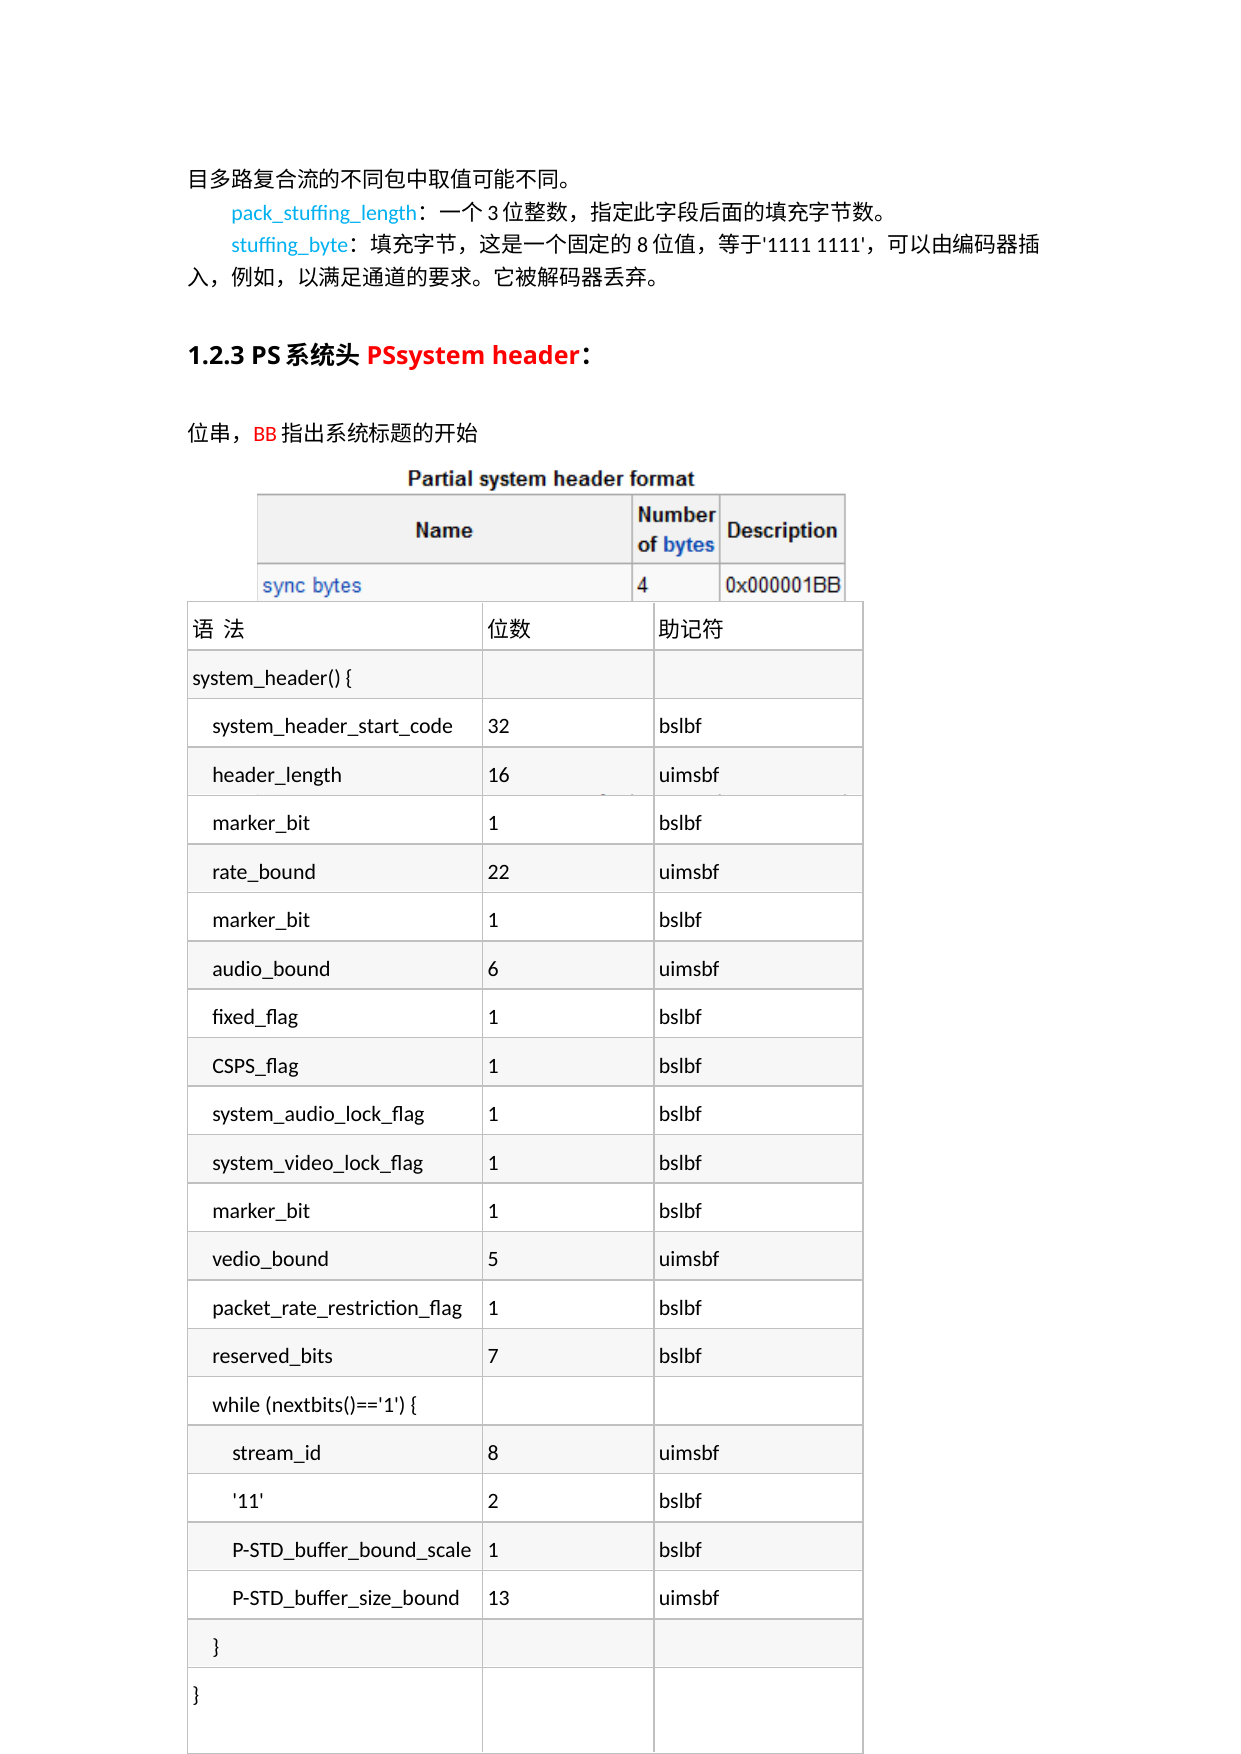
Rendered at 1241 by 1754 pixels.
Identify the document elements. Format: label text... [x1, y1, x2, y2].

table_cell bslbf [655, 1474, 862, 1521]
table_cell [655, 1668, 862, 1752]
text 位串，BB指出系统标题的开始 [187, 415, 1053, 448]
picture [257, 458, 857, 601]
table_cell marker_bit [188, 1184, 482, 1231]
table_cell [483, 1377, 653, 1424]
table_cell 1 [483, 893, 653, 940]
table_header 助记符 [655, 602, 862, 649]
subtitle 1.2.3 PS系统头 PSsystem header： [187, 321, 1053, 386]
table_cell uimsbf [655, 1571, 862, 1618]
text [187, 162, 1053, 194]
table_cell stream_id [188, 1426, 482, 1473]
table_cell } [188, 1620, 482, 1666]
table_cell P-STD_buffer_bound_scale [188, 1523, 482, 1569]
table_header 语 法 [188, 602, 482, 649]
table_cell } [188, 1668, 482, 1752]
table_cell [655, 651, 862, 698]
table_cell 7 [483, 1329, 653, 1376]
table_cell system_audio_lock_flag [188, 1087, 482, 1134]
table_cell while (nextbits()=='1') { [188, 1377, 482, 1424]
table_cell bslbf [655, 990, 862, 1037]
table_cell 22 [483, 845, 653, 891]
table_cell P-STD_buffer_size_bound [188, 1571, 482, 1618]
table_cell [483, 651, 653, 698]
table_header 位数 [483, 602, 654, 649]
table_cell uimsbf [655, 845, 862, 891]
table_cell system_header() { [188, 651, 482, 698]
text stuffing_byte：填充字节，这是一个固定的8位值，等于'1111 1111'，可以由编码器插入，例如，以满足通道的要求。它被解码器丢弃。 [187, 227, 1053, 292]
table_cell [655, 1377, 862, 1424]
table_cell uimsbf [655, 1232, 862, 1279]
table_cell bslbf [655, 1135, 862, 1182]
table_cell bslbf [655, 1281, 862, 1327]
text pack_stuffing_length：一个3位整数，指定此字段后面的填充字节数。 [187, 194, 1053, 227]
table_cell 1 [483, 1523, 653, 1569]
table_cell uimsbf [655, 1426, 862, 1473]
table_cell uimsbf [655, 942, 862, 988]
table_cell 2 [483, 1474, 653, 1521]
table_cell rate_bound [188, 845, 482, 891]
table_cell 1 [483, 1038, 653, 1085]
table_cell bslbf [655, 1184, 862, 1231]
table_cell 8 [483, 1426, 653, 1473]
table_cell 1 [483, 1281, 653, 1327]
table_cell [655, 1620, 862, 1666]
table_cell 5 [483, 1232, 653, 1279]
table_cell 1 [483, 1087, 653, 1134]
table_cell system_header_start_code [188, 699, 482, 746]
table_cell '11' [188, 1474, 482, 1521]
table_cell system_video_lock_flag [188, 1135, 482, 1182]
table_cell 1 [483, 1135, 653, 1182]
table_cell 1 [483, 990, 653, 1037]
table_cell bslbf [655, 1087, 862, 1134]
table_cell vedio_bound [188, 1232, 482, 1279]
table_cell fixed_flag [188, 990, 482, 1037]
table_cell uimsbf [655, 748, 862, 794]
table_cell marker_bit [188, 893, 482, 940]
table_cell audio_bound [188, 942, 482, 988]
table_cell [483, 1668, 653, 1752]
table_cell 1 [483, 796, 653, 843]
table_cell bslbf [655, 796, 862, 843]
table_cell 1 [483, 1184, 653, 1231]
table_cell 6 [483, 942, 653, 988]
table_cell reserved_bits [188, 1329, 482, 1376]
table_cell marker_bit [188, 796, 482, 843]
table_cell 13 [483, 1571, 653, 1618]
table_cell bslbf [655, 893, 862, 940]
table_cell bslbf [655, 1329, 862, 1376]
table_cell bslbf [655, 699, 862, 746]
table_cell bslbf [655, 1523, 862, 1569]
table_cell CSPS_flag [188, 1038, 482, 1085]
table_cell 32 [483, 699, 653, 746]
table_cell header_length [188, 748, 482, 794]
table_cell [483, 1620, 653, 1666]
table_cell bslbf [655, 1038, 862, 1085]
table_cell 16 [483, 748, 653, 794]
table_cell packet_rate_restriction_flag [188, 1281, 482, 1327]
